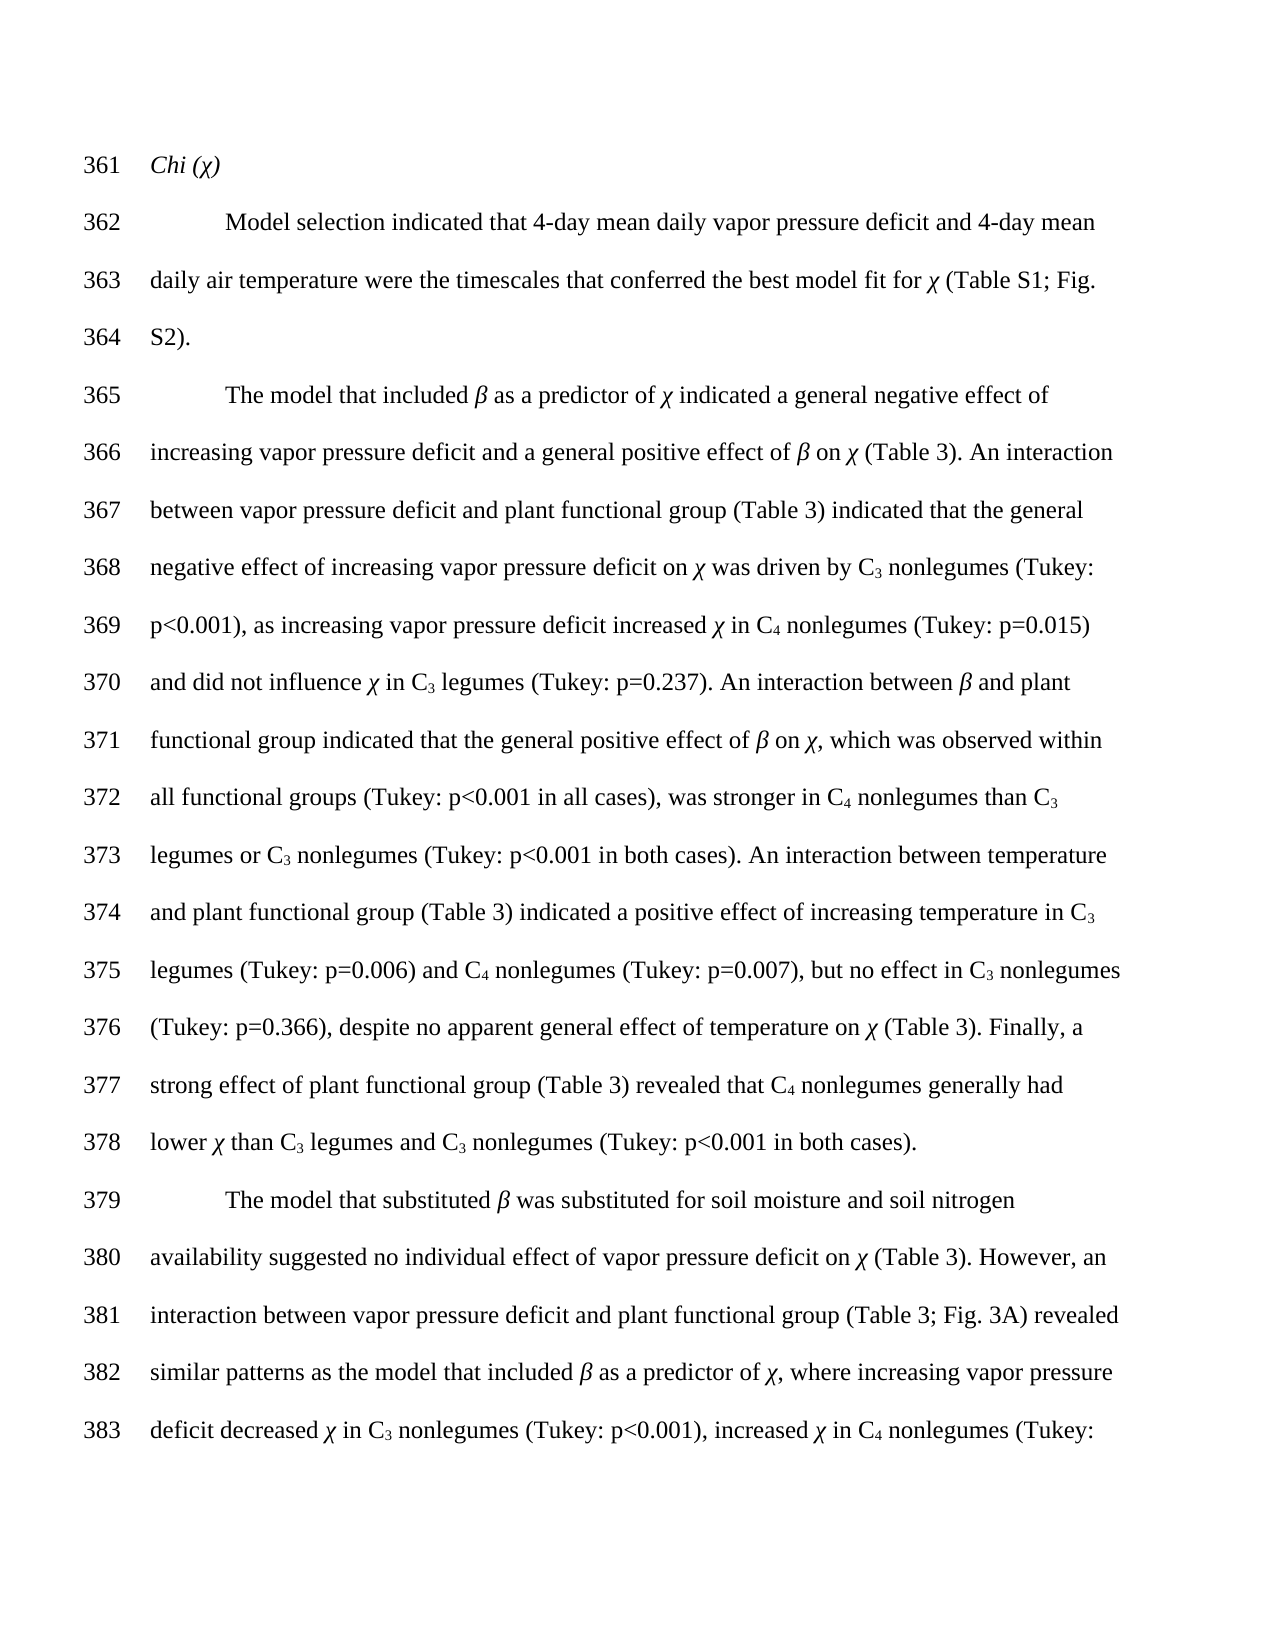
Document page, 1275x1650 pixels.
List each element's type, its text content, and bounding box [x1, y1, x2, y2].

text Chi (χ) [150, 150, 1125, 179]
text The model that included β as a predictor of χ indicated a general negative effect of increasing vapor pressure deficit and a general positive effect of β on χ (Table 3). An interaction between vapor pressure deficit and plant functional group (Table 3) indicated that the general negative effect of increasing vapor pressure deficit on χ was driven by C3 nonlegumes (Tukey: p<0.001), as increasing vapor pressure deficit increased χ in C4 nonlegumes (Tukey: p=0.015) and did not influence χ in C3 legumes (Tukey: p=0.237). An interaction between β and plant functional group indicated that the general positive effect of β on χ, which was observed within all functional groups (Tukey: p<0.001 in all cases), was stronger in C4 nonlegumes than C3 legumes or C3 nonlegumes (Tukey: p<0.001 in both cases). An interaction between temperature and plant functional group (Table 3) indicated a positive effect of increasing temperature in C3 legumes (Tukey: p=0.006) and C4 nonlegumes (Tukey: p=0.007), but no effect in C3 nonlegumes (Tukey: p=0.366), despite no apparent general effect of temperature on χ (Table 3). Finally, a strong effect of plant functional group (Table 3) revealed that C4 nonlegumes generally had lower χ than C3 legumes and C3 nonlegumes (Tukey: p<0.001 in both cases). [150, 380, 1125, 1156]
text Model selection indicated that 4-day mean daily vapor pressure deficit and 4-day mean daily air temperature were the timescales that conferred the best model fit for χ (Table S1; Fig. S2). [150, 207, 1125, 351]
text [150, 1185, 1125, 1444]
